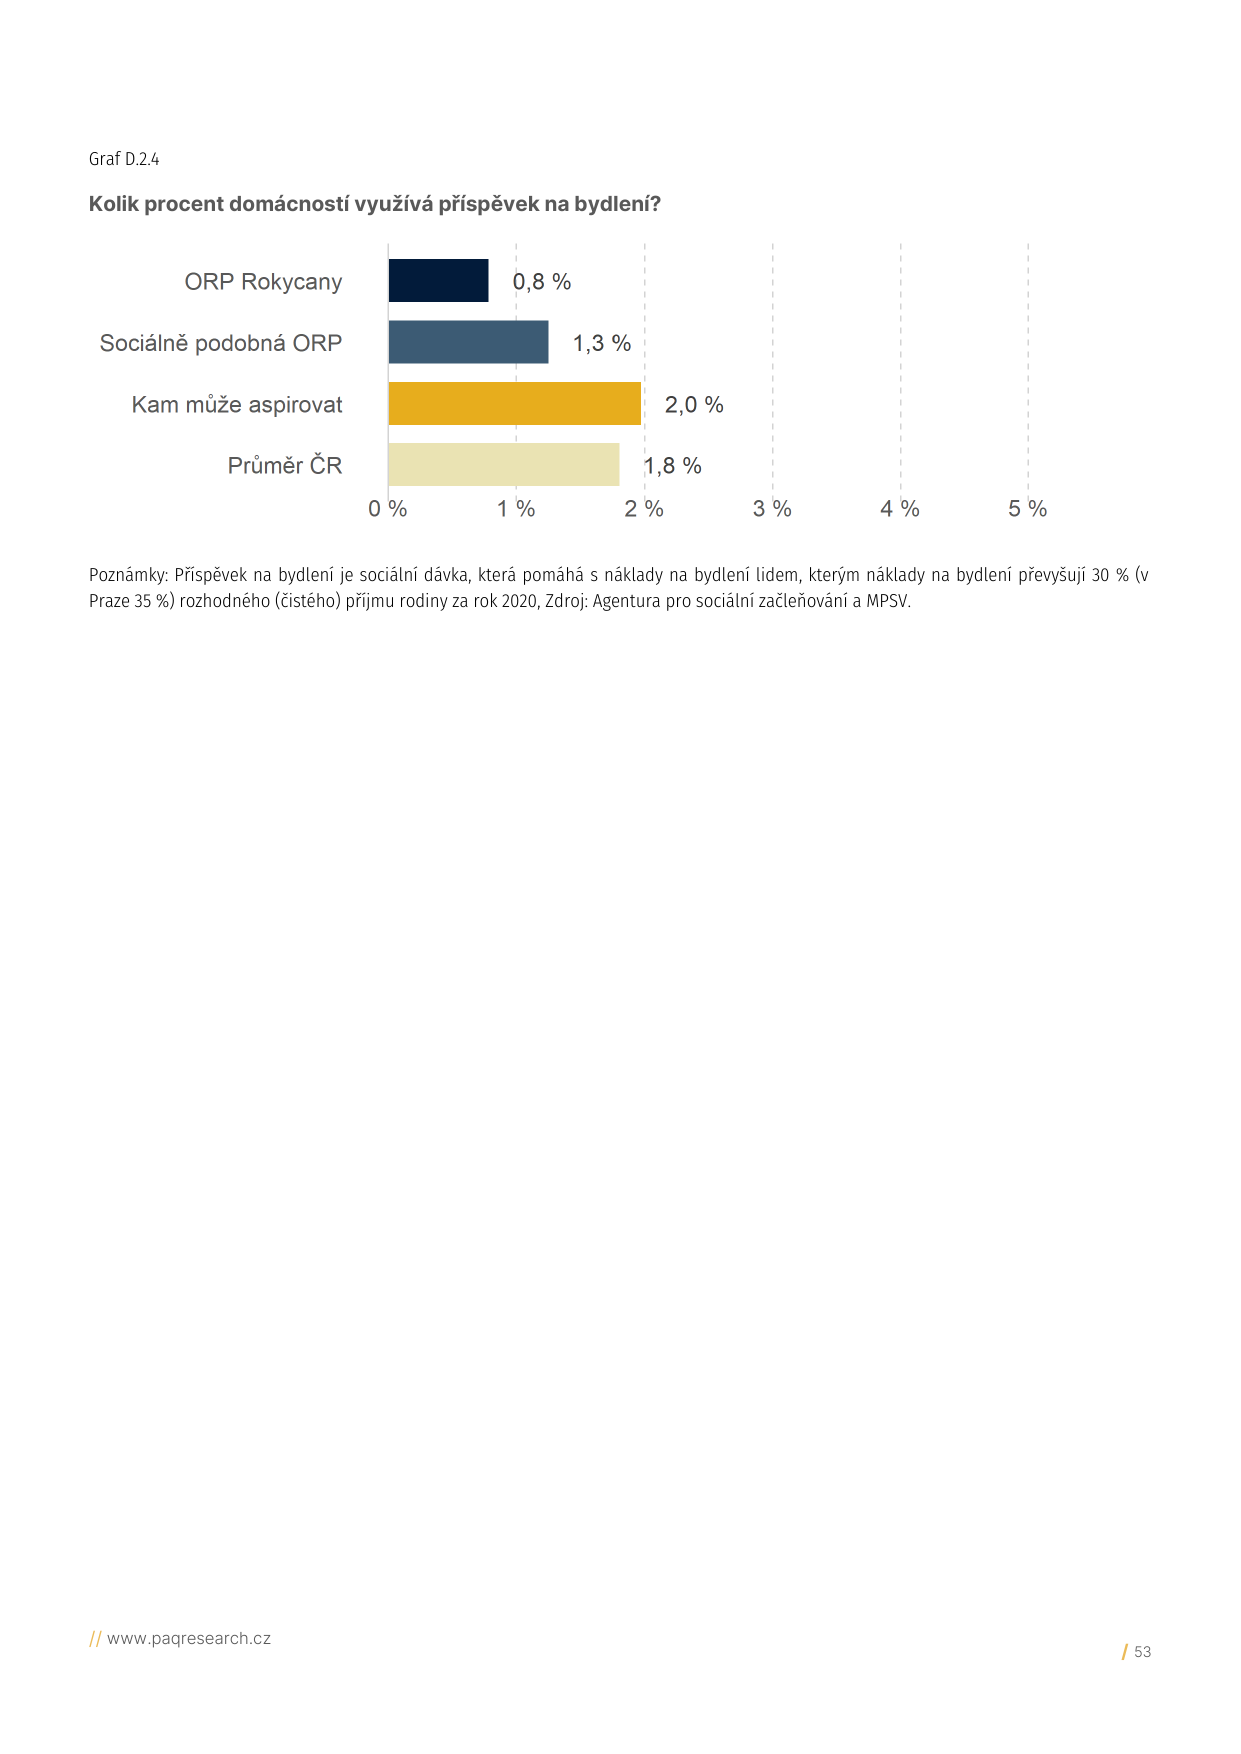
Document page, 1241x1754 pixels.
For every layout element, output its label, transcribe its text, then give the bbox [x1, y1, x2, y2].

text Graf D.2.4 [89, 148, 1152, 170]
text Kolik procent domácností využívá příspěvek na bydlení? [89, 186, 1152, 216]
picture [88, 216, 1139, 548]
text Poznámky: Příspěvek na bydlení je sociální dávka, která pomáhá s náklady na bydlení lidem, kterým náklady na bydlení převyšují 30 % (v Praze 35 %) rozhodného (čistého) příjmu rodiny za rok 2020, Zdroj: Agentura pro sociální začleňování a MPSV. [89, 564, 1152, 613]
